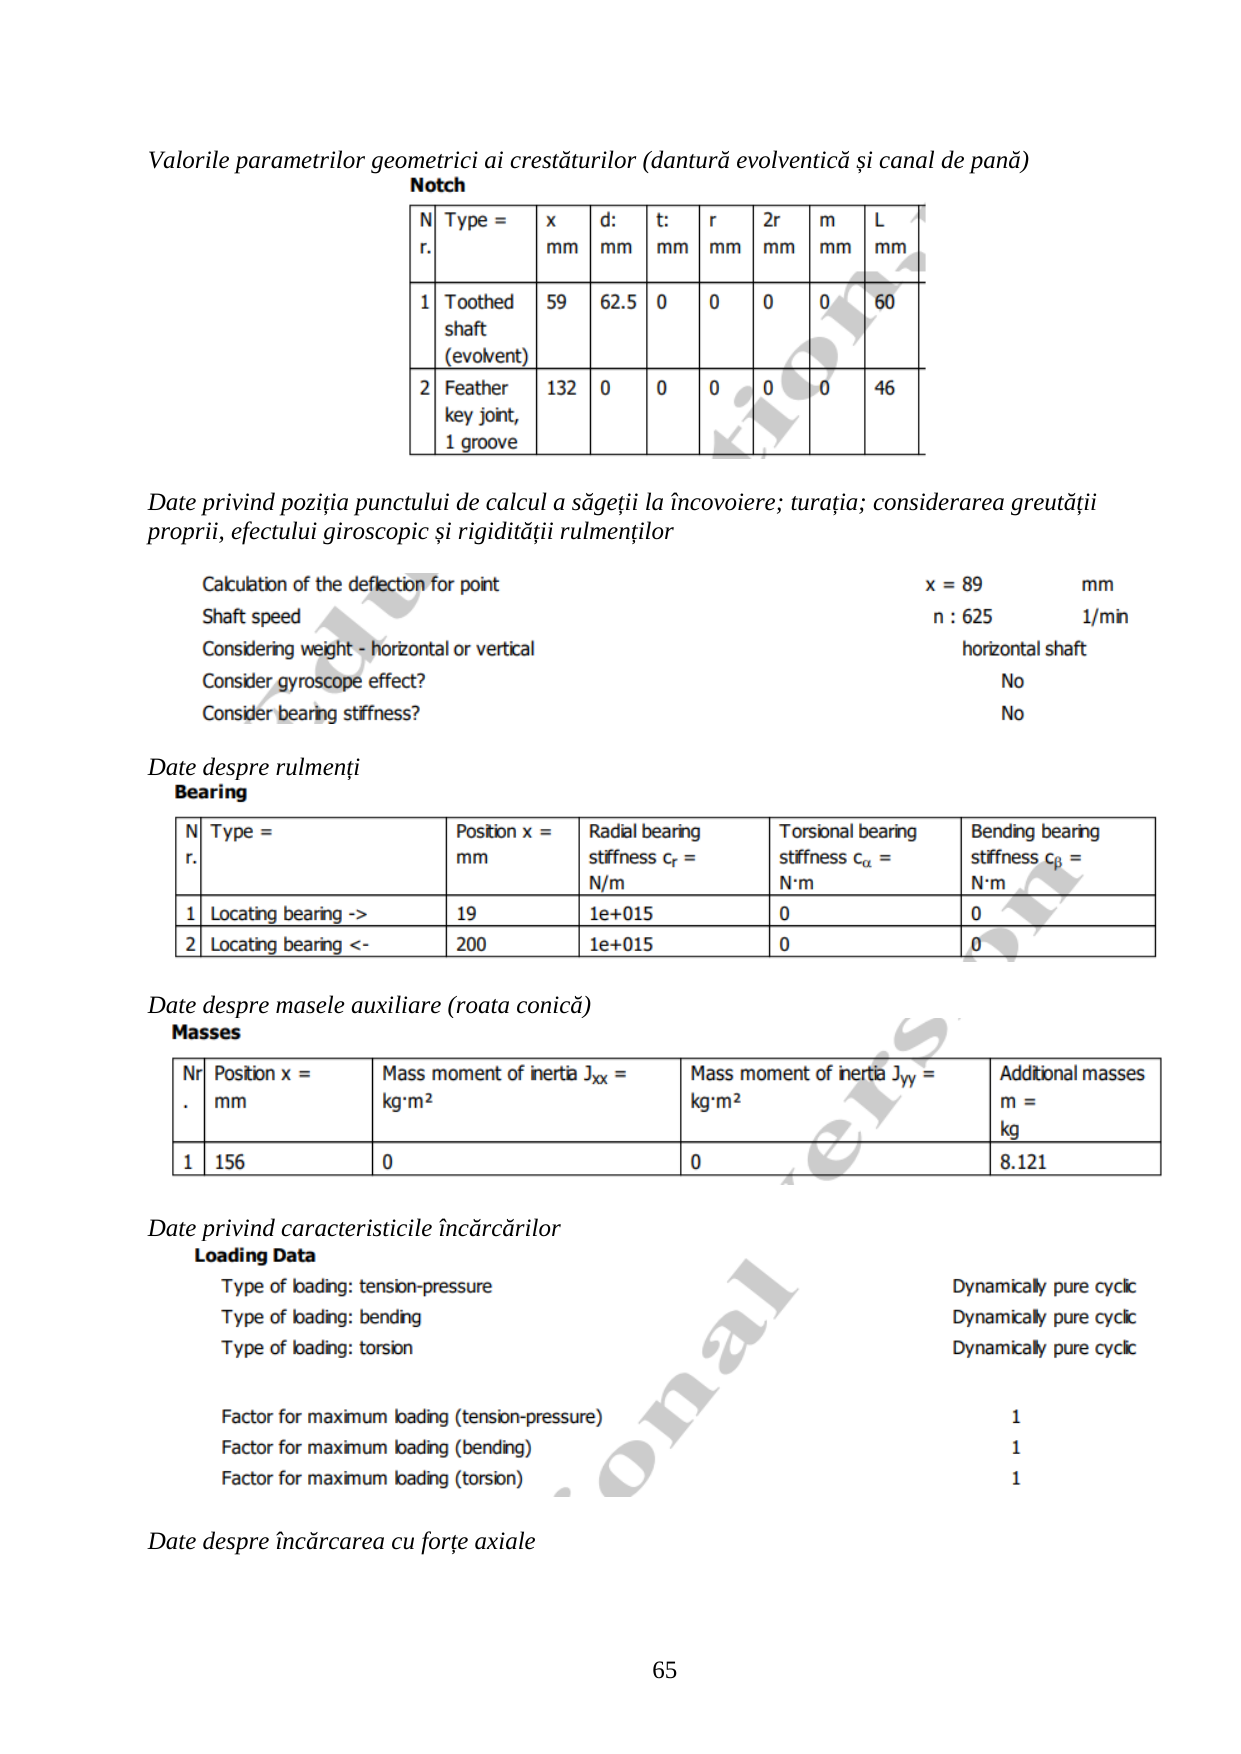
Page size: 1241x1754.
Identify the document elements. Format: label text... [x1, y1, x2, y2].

text Date despre rulmenți [148, 752, 1181, 781]
picture [169, 780, 1160, 962]
picture [184, 1241, 1145, 1497]
text Date privind poziția punctului de calcul a săgeții la încovoiere; turația; considerarea greutății proprii, efectului giroscopic și rigidității rulmenților [148, 487, 1181, 545]
text Valorile parametrilor geometrici ai crestăturilor (dantură evolventică și canal de pană) [148, 145, 1181, 174]
picture [191, 573, 1138, 724]
text Date despre masele auxiliare (roata conică) [148, 990, 1181, 1019]
text Date privind caracteristicile încărcărilor [148, 1213, 1181, 1242]
text Date despre încărcarea cu forțe axiale [148, 1526, 1181, 1554]
picture [161, 1018, 1167, 1185]
picture [402, 174, 927, 459]
